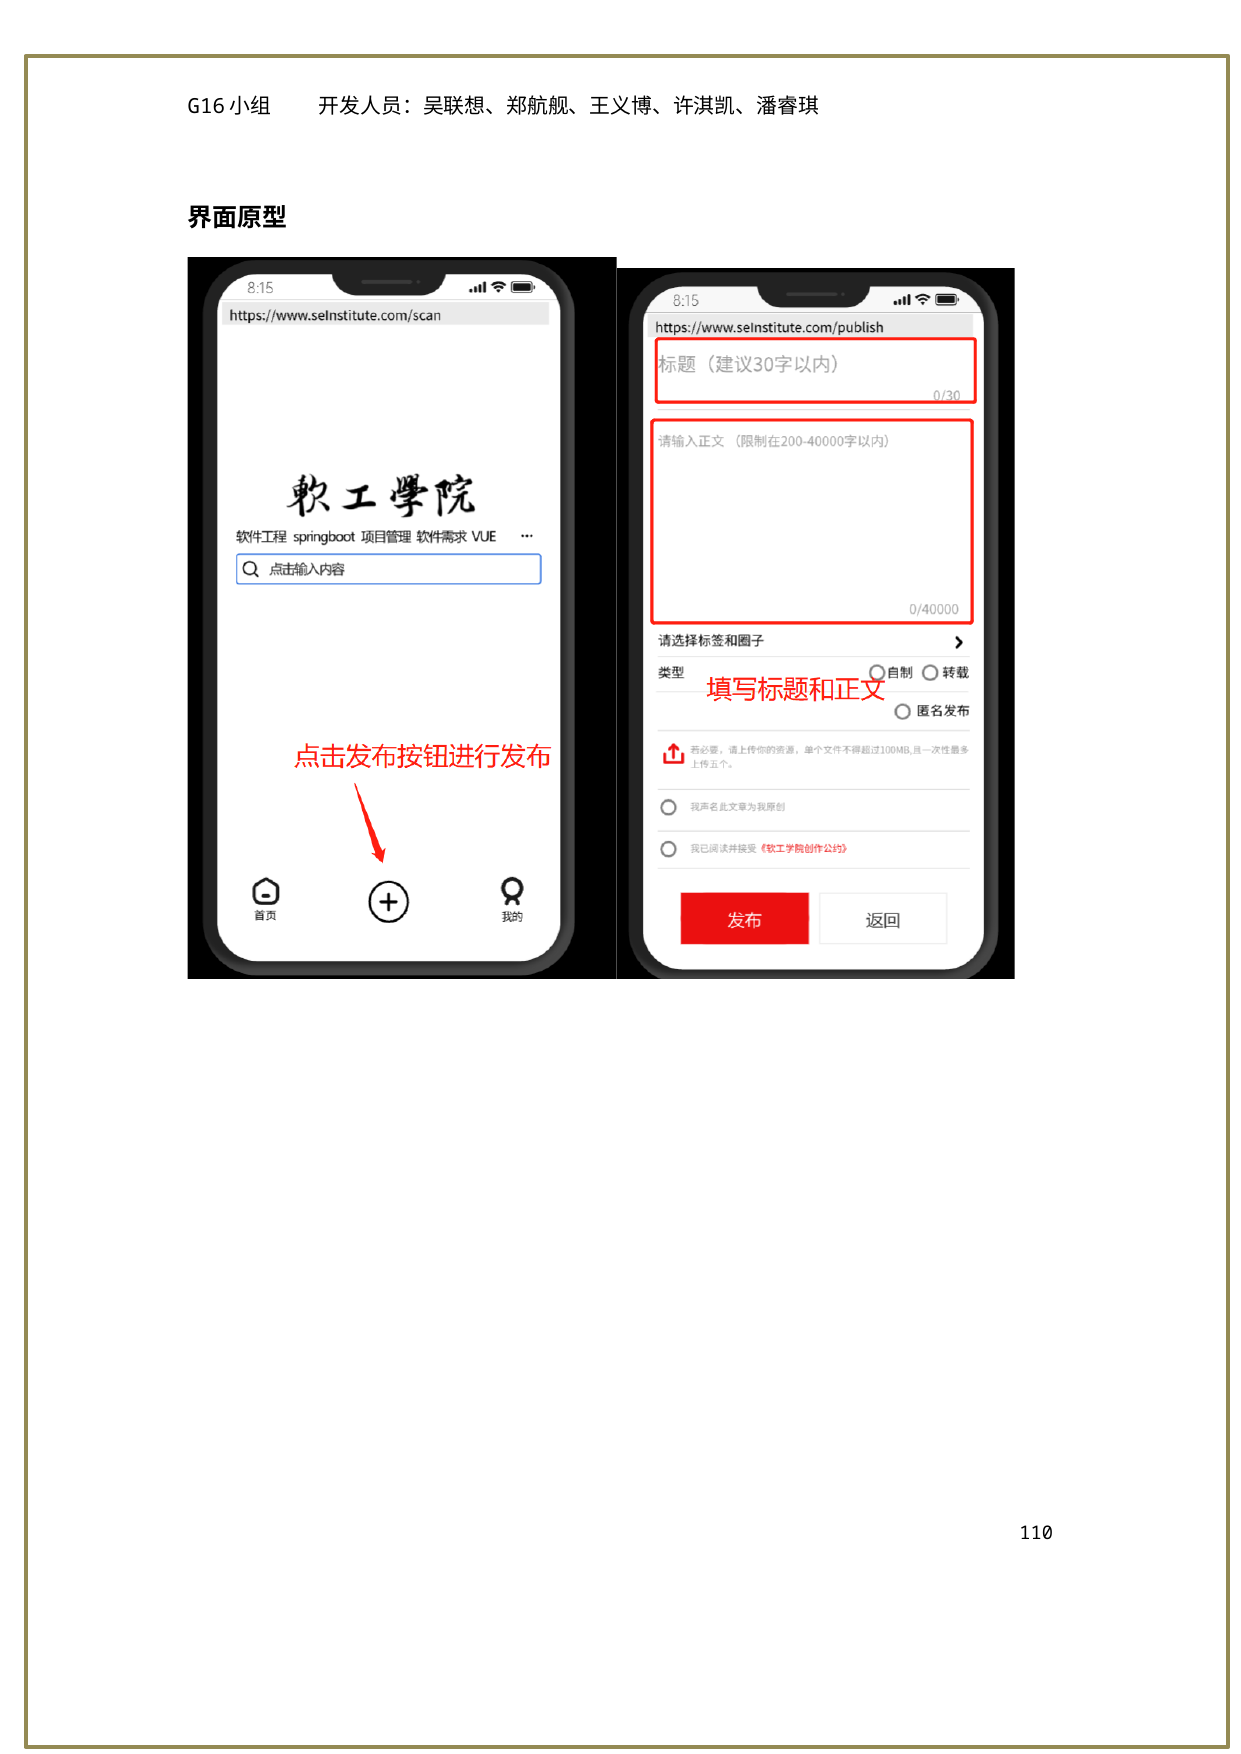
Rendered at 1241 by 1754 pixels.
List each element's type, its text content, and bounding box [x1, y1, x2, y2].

subtitle 界面原型 [187, 197, 1053, 233]
picture [187, 257, 1015, 979]
